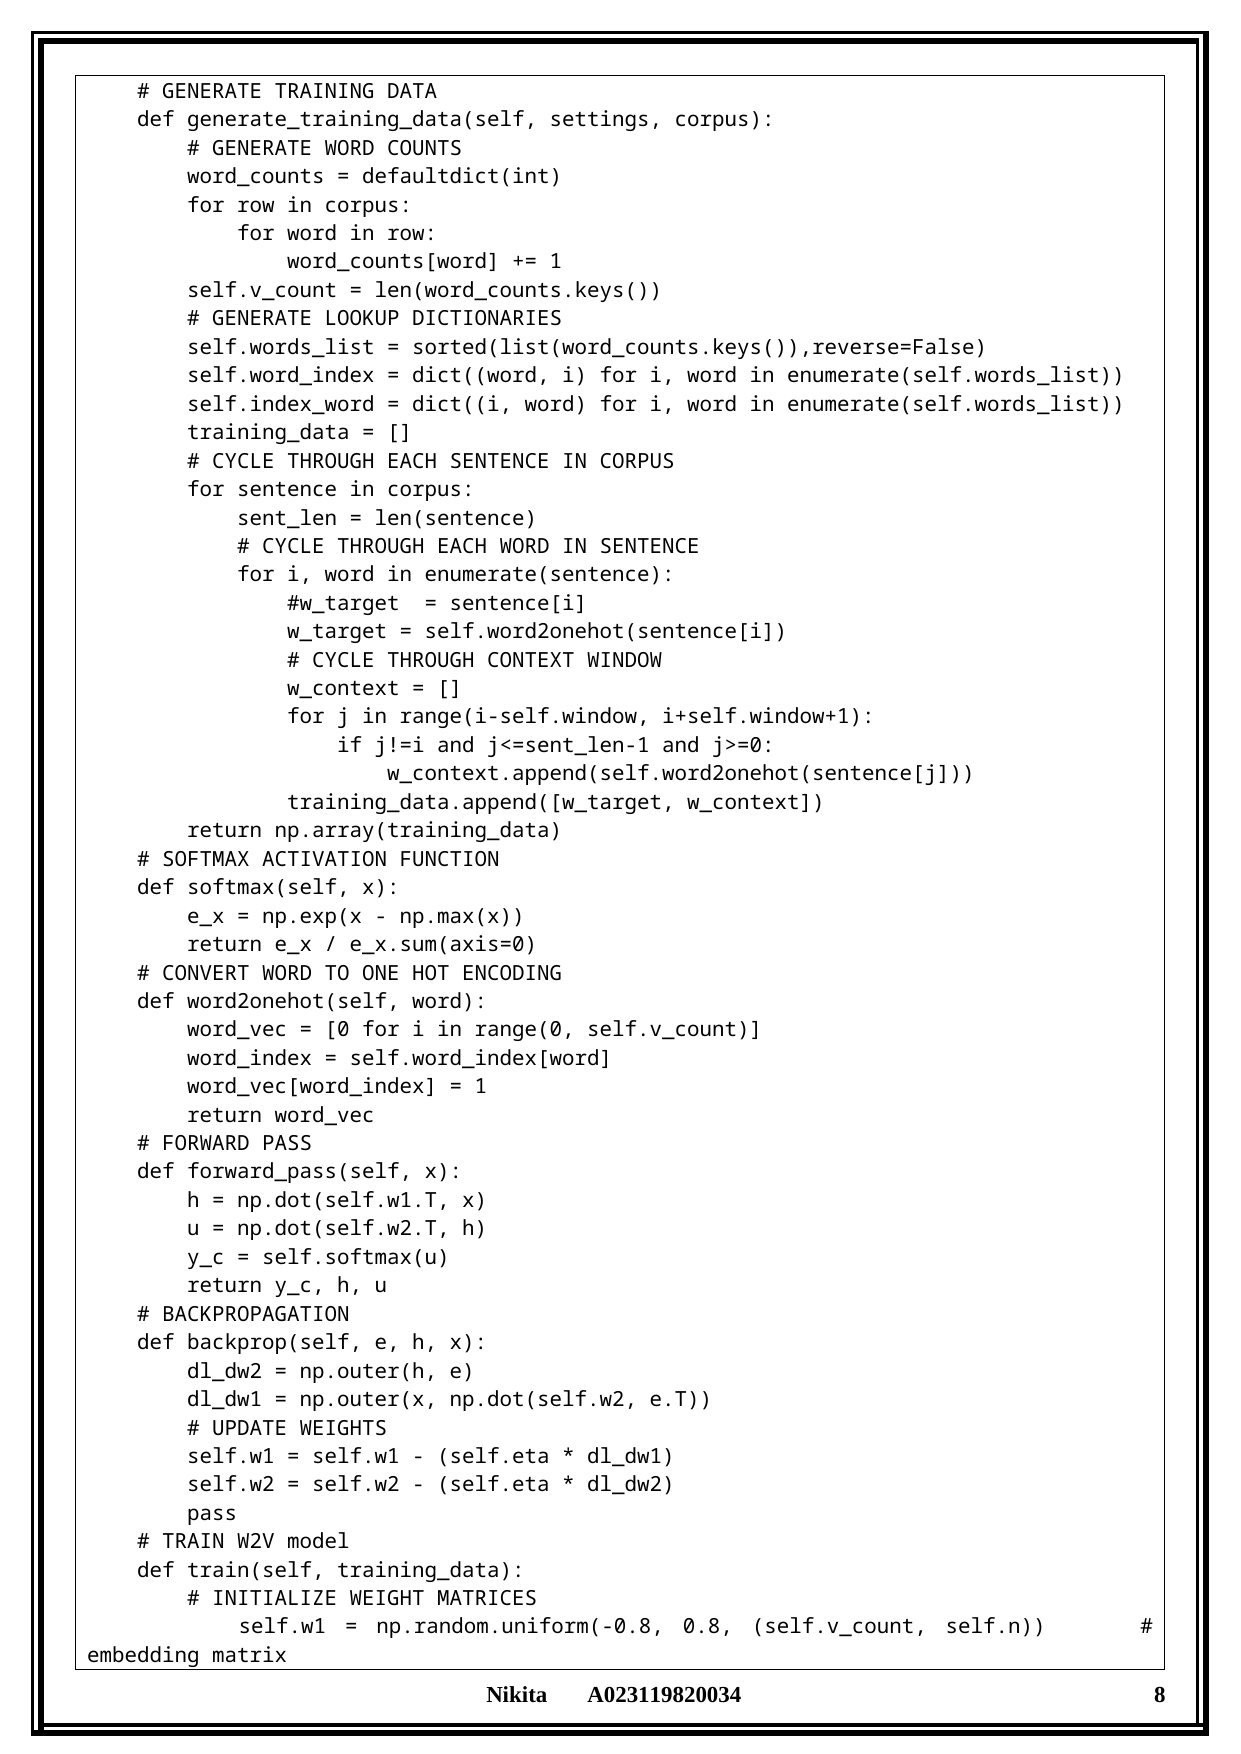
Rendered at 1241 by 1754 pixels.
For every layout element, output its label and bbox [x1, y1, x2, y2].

table_header [76, 76, 1164, 1668]
